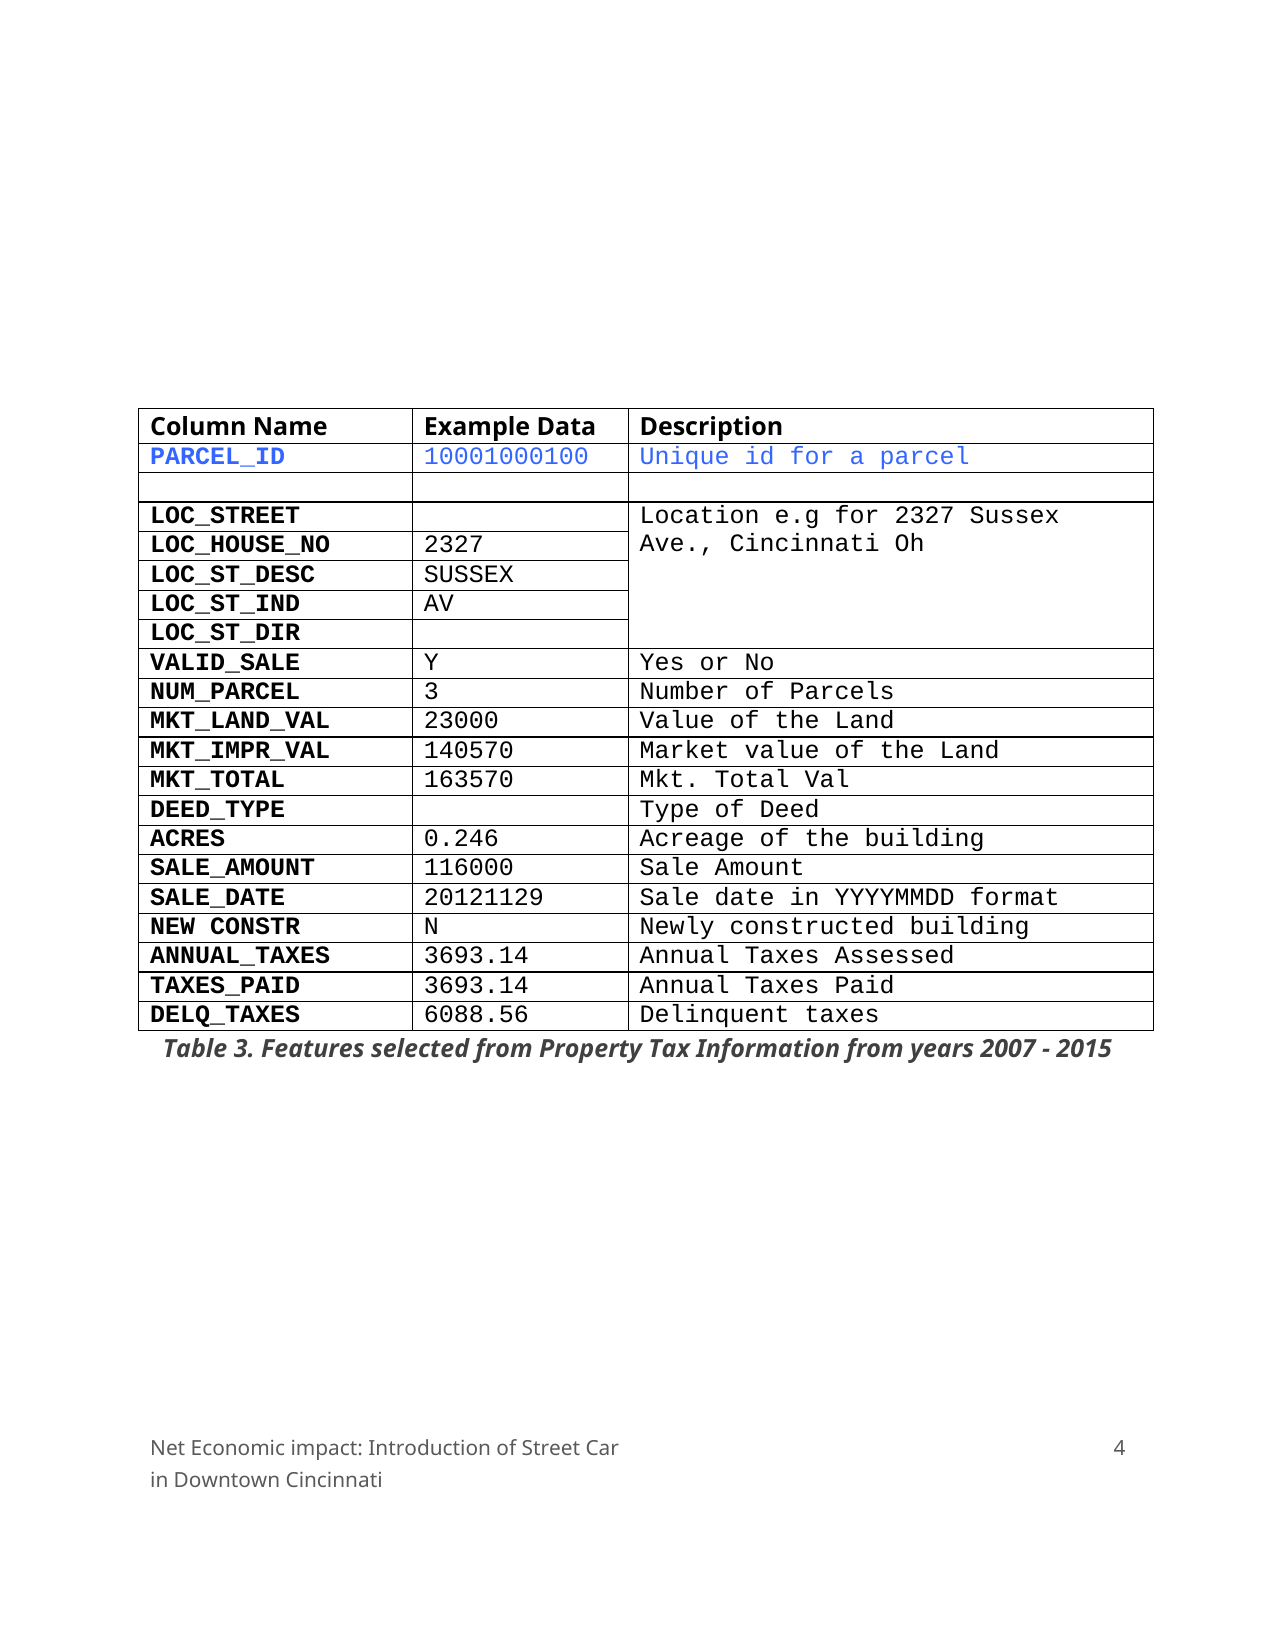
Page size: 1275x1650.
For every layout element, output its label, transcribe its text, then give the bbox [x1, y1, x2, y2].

table_cell MKT_LAND_VAL [139, 708, 412, 736]
table_cell 6088.56 [413, 1002, 628, 1030]
table_cell NEW CONSTR [139, 914, 412, 942]
table_cell 3693.14 [413, 943, 628, 971]
table_cell MKT_IMPR_VAL [139, 738, 412, 766]
table_cell [413, 796, 628, 824]
table_cell Yes or No [629, 649, 1153, 678]
table_cell PARCEL_ID [139, 444, 412, 472]
table_cell Acreage of the building [629, 826, 1153, 854]
table_cell 0.246 [413, 826, 628, 854]
table_cell 23000 [413, 708, 628, 736]
table_cell [629, 473, 1153, 501]
table_cell Unique id for a parcel [629, 444, 1153, 472]
table_cell 116000 [413, 855, 628, 883]
table_cell Sale Amount [629, 855, 1153, 883]
table_cell SALE_AMOUNT [139, 855, 412, 883]
table_cell [413, 503, 628, 531]
table_cell SUSSEX [413, 561, 628, 589]
table_cell 3693.14 [413, 973, 628, 1001]
table_cell LOC_ST_DIR [139, 620, 412, 648]
table_cell Value of the Land [629, 708, 1153, 736]
table_cell SALE_DATE [139, 884, 412, 913]
table_cell LOC_STREET [139, 503, 412, 531]
table_cell Annual Taxes Paid [629, 973, 1153, 1001]
table_cell DEED_TYPE [139, 796, 412, 824]
table_header Example Data [413, 409, 628, 443]
table_cell VALID_SALE [139, 649, 412, 678]
table_cell N [413, 914, 628, 942]
table_cell ANNUAL_TAXES [139, 943, 412, 971]
table_header Column Name [139, 409, 412, 443]
table_cell 140570 [413, 738, 628, 766]
table_cell AV [413, 591, 628, 619]
table_cell Y [413, 649, 628, 678]
table_cell Sale date in YYYYMMDD format [629, 884, 1153, 913]
table_cell Market value of the Land [629, 738, 1153, 766]
table_cell ACRES [139, 826, 412, 854]
table_cell 2327 [413, 532, 628, 560]
table_cell TAXES_PAID [139, 973, 412, 1001]
table_cell DELQ_TAXES [139, 1002, 412, 1030]
text Table 3. Features selected from Property Tax Information from years 2007 - 2015 [150, 1031, 1125, 1065]
table_cell [139, 473, 412, 501]
table_cell 10001000100 [413, 444, 628, 472]
table_cell NUM_PARCEL [139, 679, 412, 707]
table_cell LOC_ST_DESC [139, 561, 412, 589]
table_cell MKT_TOTAL [139, 767, 412, 795]
table_cell 3 [413, 679, 628, 707]
table_cell LOC_HOUSE_NO [139, 532, 412, 560]
table_cell [413, 620, 628, 648]
table_cell Annual Taxes Assessed [629, 943, 1153, 971]
table_cell 20121129 [413, 884, 628, 913]
table_cell Mkt. Total Val [629, 767, 1153, 795]
table_cell LOC_ST_IND [139, 591, 412, 619]
table_cell Location e.g for 2327 Sussex Ave., Cincinnati Oh [629, 503, 1153, 648]
table_cell Type of Deed [629, 796, 1153, 824]
table_header Description [629, 409, 1153, 443]
table_cell [413, 473, 628, 501]
table_cell Newly constructed building [629, 914, 1153, 942]
table_cell Number of Parcels [629, 679, 1153, 707]
table_cell Delinquent taxes [629, 1002, 1153, 1030]
table_cell 163570 [413, 767, 628, 795]
